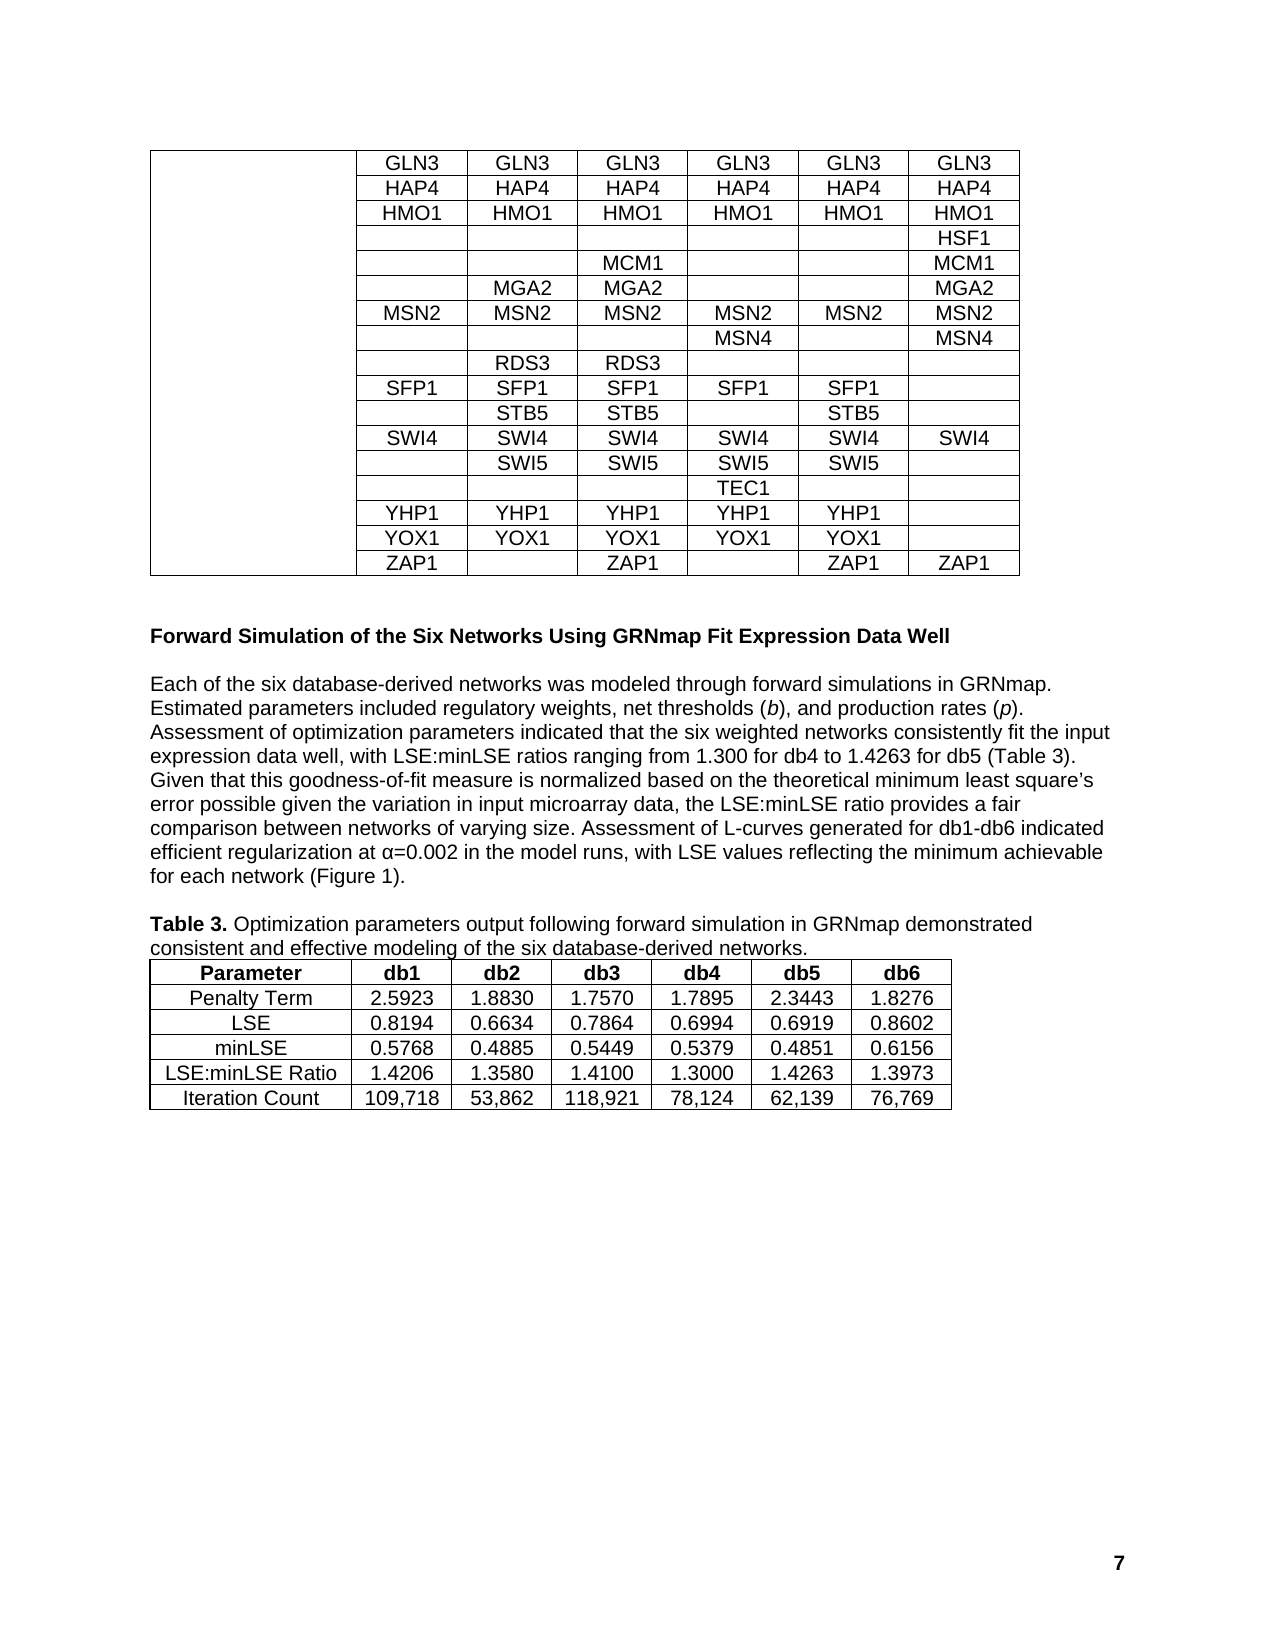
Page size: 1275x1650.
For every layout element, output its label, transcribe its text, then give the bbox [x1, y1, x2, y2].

table_cell 0.6994 [652, 1010, 751, 1034]
table_cell 0.8194 [352, 1010, 451, 1034]
table_cell MSN4 [909, 326, 1019, 350]
table_cell [357, 276, 467, 300]
table_header db2 [452, 960, 551, 984]
table_cell 1.7895 [652, 985, 751, 1009]
table_cell MGA2 [468, 276, 577, 300]
table_cell 78,124 [652, 1085, 751, 1109]
table_cell Iteration Count [151, 1085, 351, 1109]
table_cell [909, 351, 1019, 375]
table_cell HMO1 [688, 201, 798, 225]
table_cell HAP4 [468, 176, 577, 200]
table_cell MSN2 [909, 301, 1019, 325]
table_cell [909, 376, 1019, 400]
table_cell 0.7864 [552, 1010, 651, 1034]
table_cell HAP4 [688, 176, 798, 200]
table_cell [909, 476, 1019, 500]
table_cell YHP1 [578, 501, 687, 525]
table_cell SFP1 [799, 376, 908, 400]
table_cell MSN2 [468, 301, 577, 325]
table_cell MSN2 [799, 301, 908, 325]
table_cell [688, 276, 798, 300]
table_cell SWI4 [357, 426, 467, 450]
table_cell [688, 251, 798, 275]
table_cell [799, 476, 908, 500]
table_cell [357, 451, 467, 475]
table_cell [357, 351, 467, 375]
table_cell HMO1 [799, 201, 908, 225]
table_cell [357, 401, 467, 425]
table_cell 76,769 [852, 1085, 951, 1109]
table_cell YHP1 [799, 501, 908, 525]
table_cell HMO1 [578, 201, 687, 225]
table_cell 1.4206 [352, 1060, 451, 1084]
table_header db6 [852, 960, 951, 984]
table_cell [468, 226, 577, 250]
table_cell HAP4 [799, 176, 908, 200]
table_cell [578, 226, 687, 250]
table_cell HAP4 [578, 176, 687, 200]
table_cell LSE [151, 1010, 351, 1034]
table_header db4 [652, 960, 751, 984]
table_cell 0.8602 [852, 1010, 951, 1034]
table_cell [688, 351, 798, 375]
table_cell SWI4 [578, 426, 687, 450]
table_cell 2.3443 [752, 985, 851, 1009]
table_cell SWI5 [799, 451, 908, 475]
table_cell HMO1 [357, 201, 467, 225]
table_cell [357, 226, 467, 250]
table_cell LSE:minLSE Ratio [151, 1060, 351, 1084]
table_header db1 [352, 960, 451, 984]
text Each of the six database-derived networks was modeled through forward simulations in GRNmap. Estimated parameters included regulatory weights, net thresholds (b), and production rates (p). Assessment of optimization parameters indicated that the six weighted networks consistently fit the input expression data well, with LSE:minLSE ratios ranging from 1.300 for db4 to 1.4263 for db5 (Table 3). Given that this goodness-of-fit measure is normalized based on the theoretical minimum least square’s error possible given the variation in input microarray data, the LSE:minLSE ratio provides a fair comparison between networks of varying size. Assessment of L-curves generated for db1-db6 indicated efficient regularization at α=0.002 in the model runs, with LSE values reflecting the minimum achievable for each network (Figure 1). [150, 672, 1125, 887]
table_cell SWI5 [468, 451, 577, 475]
table_cell HMO1 [909, 201, 1019, 225]
table_cell 1.8276 [852, 985, 951, 1009]
table_cell ZAP1 [578, 551, 687, 575]
table_cell Penalty Term [151, 985, 351, 1009]
table_cell [909, 501, 1019, 525]
table_cell [909, 526, 1019, 550]
table_cell [357, 326, 467, 350]
table_cell [909, 451, 1019, 475]
table_cell GLN3 [578, 151, 687, 175]
table_cell STB5 [799, 401, 908, 425]
table_cell [688, 401, 798, 425]
table_header db5 [752, 960, 851, 984]
table_cell GLN3 [688, 151, 798, 175]
table_cell SWI5 [578, 451, 687, 475]
table_cell [909, 401, 1019, 425]
table_cell RDS3 [468, 351, 577, 375]
table_cell YHP1 [688, 501, 798, 525]
table_cell RDS3 [578, 351, 687, 375]
table_cell SFP1 [578, 376, 687, 400]
table_header Parameter [151, 960, 351, 984]
table_cell 0.6919 [752, 1010, 851, 1034]
table_cell 0.5379 [652, 1035, 751, 1059]
table_cell 0.5449 [552, 1035, 651, 1059]
table_cell 1.8830 [452, 985, 551, 1009]
table_cell HSF1 [909, 226, 1019, 250]
table_cell MGA2 [909, 276, 1019, 300]
table_cell [688, 226, 798, 250]
table_cell [688, 551, 798, 575]
table_cell HAP4 [357, 176, 467, 200]
table_cell 1.4263 [752, 1060, 851, 1084]
table_cell GLN3 [799, 151, 908, 175]
table_cell SWI4 [688, 426, 798, 450]
table_cell ZAP1 [357, 551, 467, 575]
table_cell YOX1 [799, 526, 908, 550]
table_cell YOX1 [468, 526, 577, 550]
text Forward Simulation of the Six Networks Using GRNmap Fit Expression Data Well [150, 624, 1125, 648]
table_cell 0.6634 [452, 1010, 551, 1034]
table_cell GLN3 [357, 151, 467, 175]
table_cell [799, 351, 908, 375]
table_cell GLN3 [909, 151, 1019, 175]
table_header db3 [552, 960, 651, 984]
table_cell 0.4851 [752, 1035, 851, 1059]
table_cell 118,921 [552, 1085, 651, 1109]
table_cell 1.7570 [552, 985, 651, 1009]
table_cell SFP1 [688, 376, 798, 400]
table_cell STB5 [468, 401, 577, 425]
table_cell SFP1 [468, 376, 577, 400]
table_cell [799, 276, 908, 300]
table_cell [468, 251, 577, 275]
table_cell YOX1 [578, 526, 687, 550]
table_cell minLSE [151, 1035, 351, 1059]
table_cell [468, 476, 577, 500]
table_cell SWI4 [468, 426, 577, 450]
table_cell [578, 476, 687, 500]
table_cell 62,139 [752, 1085, 851, 1109]
table_cell MSN2 [578, 301, 687, 325]
table_cell [799, 226, 908, 250]
table_cell YOX1 [357, 526, 467, 550]
table_cell HAP4 [909, 176, 1019, 200]
table_cell [799, 251, 908, 275]
table_cell 1.3973 [852, 1060, 951, 1084]
table_cell SFP1 [357, 376, 467, 400]
table_cell 0.5768 [352, 1035, 451, 1059]
table_cell YHP1 [357, 501, 467, 525]
table_cell SWI4 [909, 426, 1019, 450]
table_cell 109,718 [352, 1085, 451, 1109]
table_cell [357, 476, 467, 500]
table_cell 0.4885 [452, 1035, 551, 1059]
table_cell MCM1 [578, 251, 687, 275]
table_cell SWI4 [799, 426, 908, 450]
table_cell TEC1 [688, 476, 798, 500]
table_cell MSN4 [688, 326, 798, 350]
table_cell [357, 251, 467, 275]
table_cell 53,862 [452, 1085, 551, 1109]
table_cell [799, 326, 908, 350]
table_cell 1.4100 [552, 1060, 651, 1084]
table_cell MSN2 [357, 301, 467, 325]
table_cell ZAP1 [799, 551, 908, 575]
table_cell HMO1 [468, 201, 577, 225]
table_cell YHP1 [468, 501, 577, 525]
table_cell 0.6156 [852, 1035, 951, 1059]
table_cell [468, 326, 577, 350]
table_cell ZAP1 [909, 551, 1019, 575]
table_cell 1.3000 [652, 1060, 751, 1084]
table_cell SWI5 [688, 451, 798, 475]
table_cell [468, 551, 577, 575]
table_cell 2.5923 [352, 985, 451, 1009]
table_cell MCM1 [909, 251, 1019, 275]
text Table 3. Optimization parameters output following forward simulation in GRNmap demonstrated consistent and effective modeling of the six database-derived networks. [150, 911, 1125, 959]
table_cell STB5 [578, 401, 687, 425]
table_cell MGA2 [578, 276, 687, 300]
table_cell 1.3580 [452, 1060, 551, 1084]
table_cell GLN3 [468, 151, 577, 175]
table_cell MSN2 [688, 301, 798, 325]
table_cell [578, 326, 687, 350]
table_cell YOX1 [688, 526, 798, 550]
